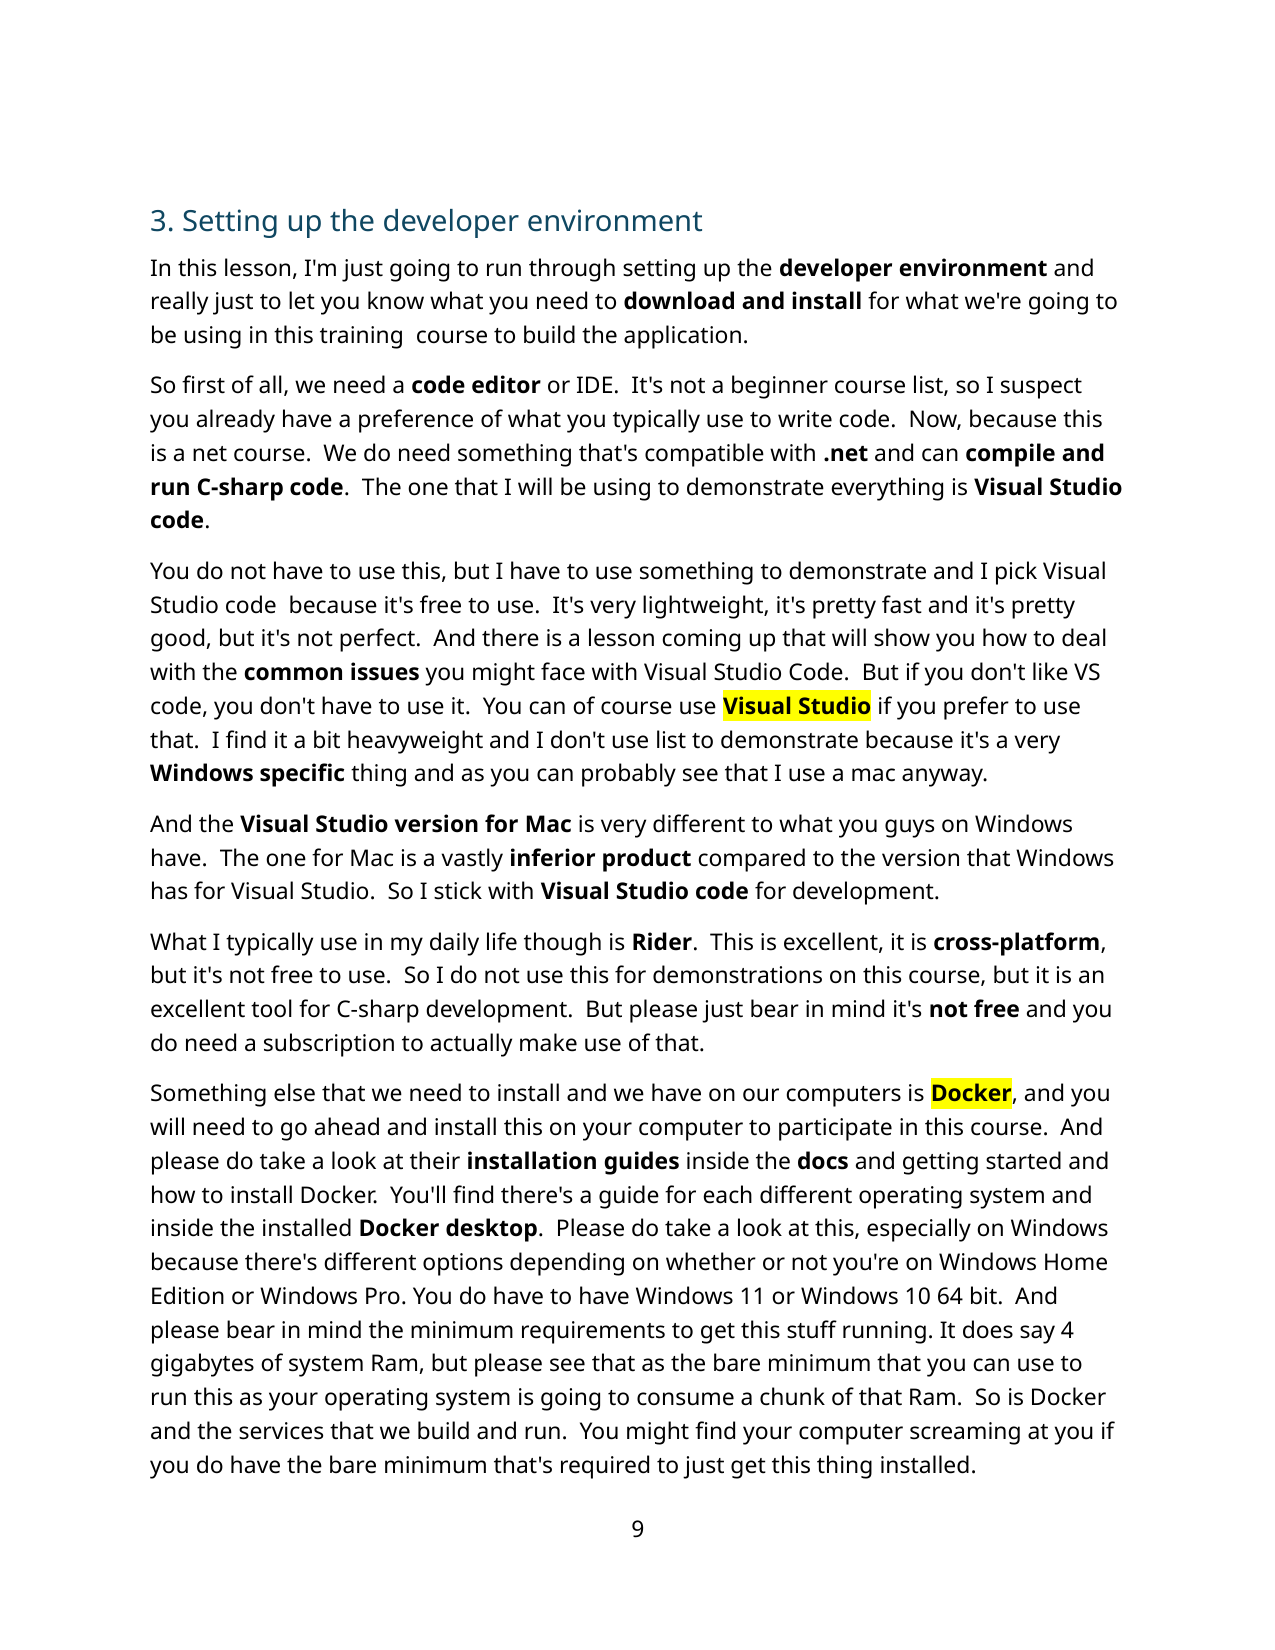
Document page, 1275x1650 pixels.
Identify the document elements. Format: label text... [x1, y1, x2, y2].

text Something else that we need to install and we have on our computers is Docker, and you will need to go ahead and install this on your computer to participate in this course. And please do take a look at their installation guides inside the docs and getting started and how to install Docker. You'll find there's a guide for each different operating system and inside the installed Docker desktop. Please do take a look at this, especially on Windows because there's different options depending on whether or not you're on Windows Home Edition or Windows Pro. You do have to have Windows 11 or Windows 10 64 bit. And please bear in mind the minimum requirements to get this stuff running. It does say 4 gigabytes of system Ram, but please see that as the bare minimum that you can use to run this as your operating system is going to consume a chunk of that Ram. So is Docker and the services that we build and run. You might find your computer screaming at you if you do have the bare minimum that's required to just get this thing installed. [150, 1077, 1125, 1480]
text In this lesson, I'm just going to run through setting up the developer environment and really just to let you know what you need to download and install for what we're going to be using in this training course to build the application. [150, 252, 1125, 350]
subtitle 3. Setting up the developer environment [150, 200, 1125, 240]
text What I typically use in my daily life though is Rider. This is excellent, it is cross-platform, but it's not free to use. So I do not use this for demonstrations on this course, but it is an excellent tool for C-sharp development. But please just bear in mind it's not free and you do need a subscription to actually make use of that. [150, 926, 1125, 1058]
text And the Visual Studio version for Mac is very different to what you guys on Windows have. The one for Mac is a vastly inferior product compared to the version that Windows has for Visual Studio. So I stick with Visual Studio code for development. [150, 808, 1125, 907]
text You do not have to use this, but I have to use something to demonstrate and I pick Visual Studio code because it's free to use. It's very lightweight, it's pretty fast and it's pretty good, but it's not perfect. And there is a lesson coming up that will show you how to deal with the common issues you might face with Visual Studio Code. But if you don't like VS code, you don't have to use it. You can of course use Visual Studio if you prefer to use that. I find it a bit heavyweight and I don't use list to demonstrate because it's a very Windows specific thing and as you can probably see that I use a mac anyway. [150, 555, 1125, 789]
text So first of all, we need a code editor or IDE. It's not a beginner course list, so I suspect you already have a preference of what you typically use to write code. Now, because this is a net course. We do need something that's compatible with .net and can compile and run C-sharp code. The one that I will be using to demonstrate everything is Visual Studio code. [150, 369, 1125, 536]
